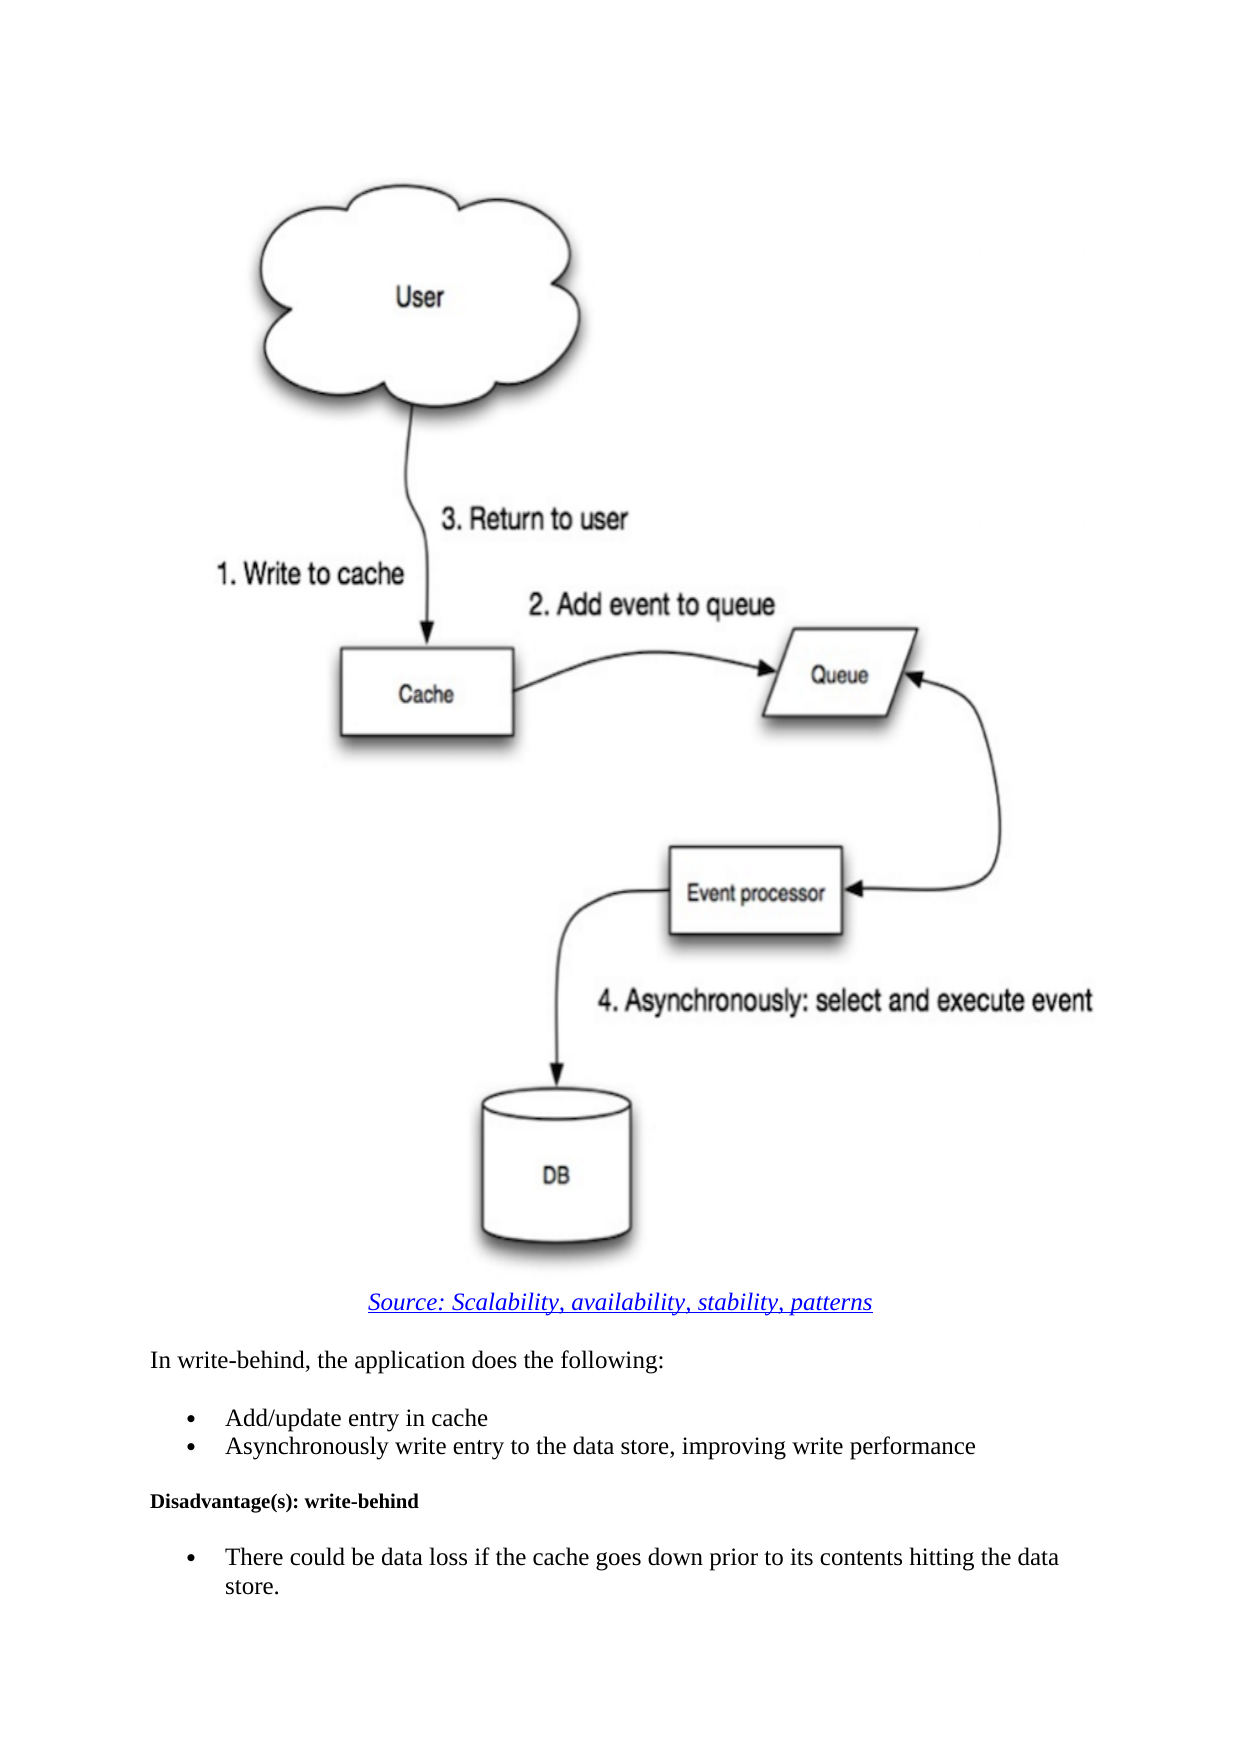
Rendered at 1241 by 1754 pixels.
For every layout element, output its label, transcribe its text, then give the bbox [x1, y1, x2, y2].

text In write-behind, the application does the following: [150, 1345, 1090, 1373]
list There could be data loss if the cache goes down prior to its contents hitting the data store. [187, 1542, 1090, 1600]
text Source: Scalability, availability, stability, patterns [150, 1287, 1090, 1316]
text Disadvantage(s): write-behind [150, 1489, 1090, 1513]
list Asynchronously write entry to the data store, improving write performance [187, 1431, 1090, 1460]
list Add/update entry in cache [187, 1403, 1090, 1431]
picture [150, 150, 1121, 1287]
